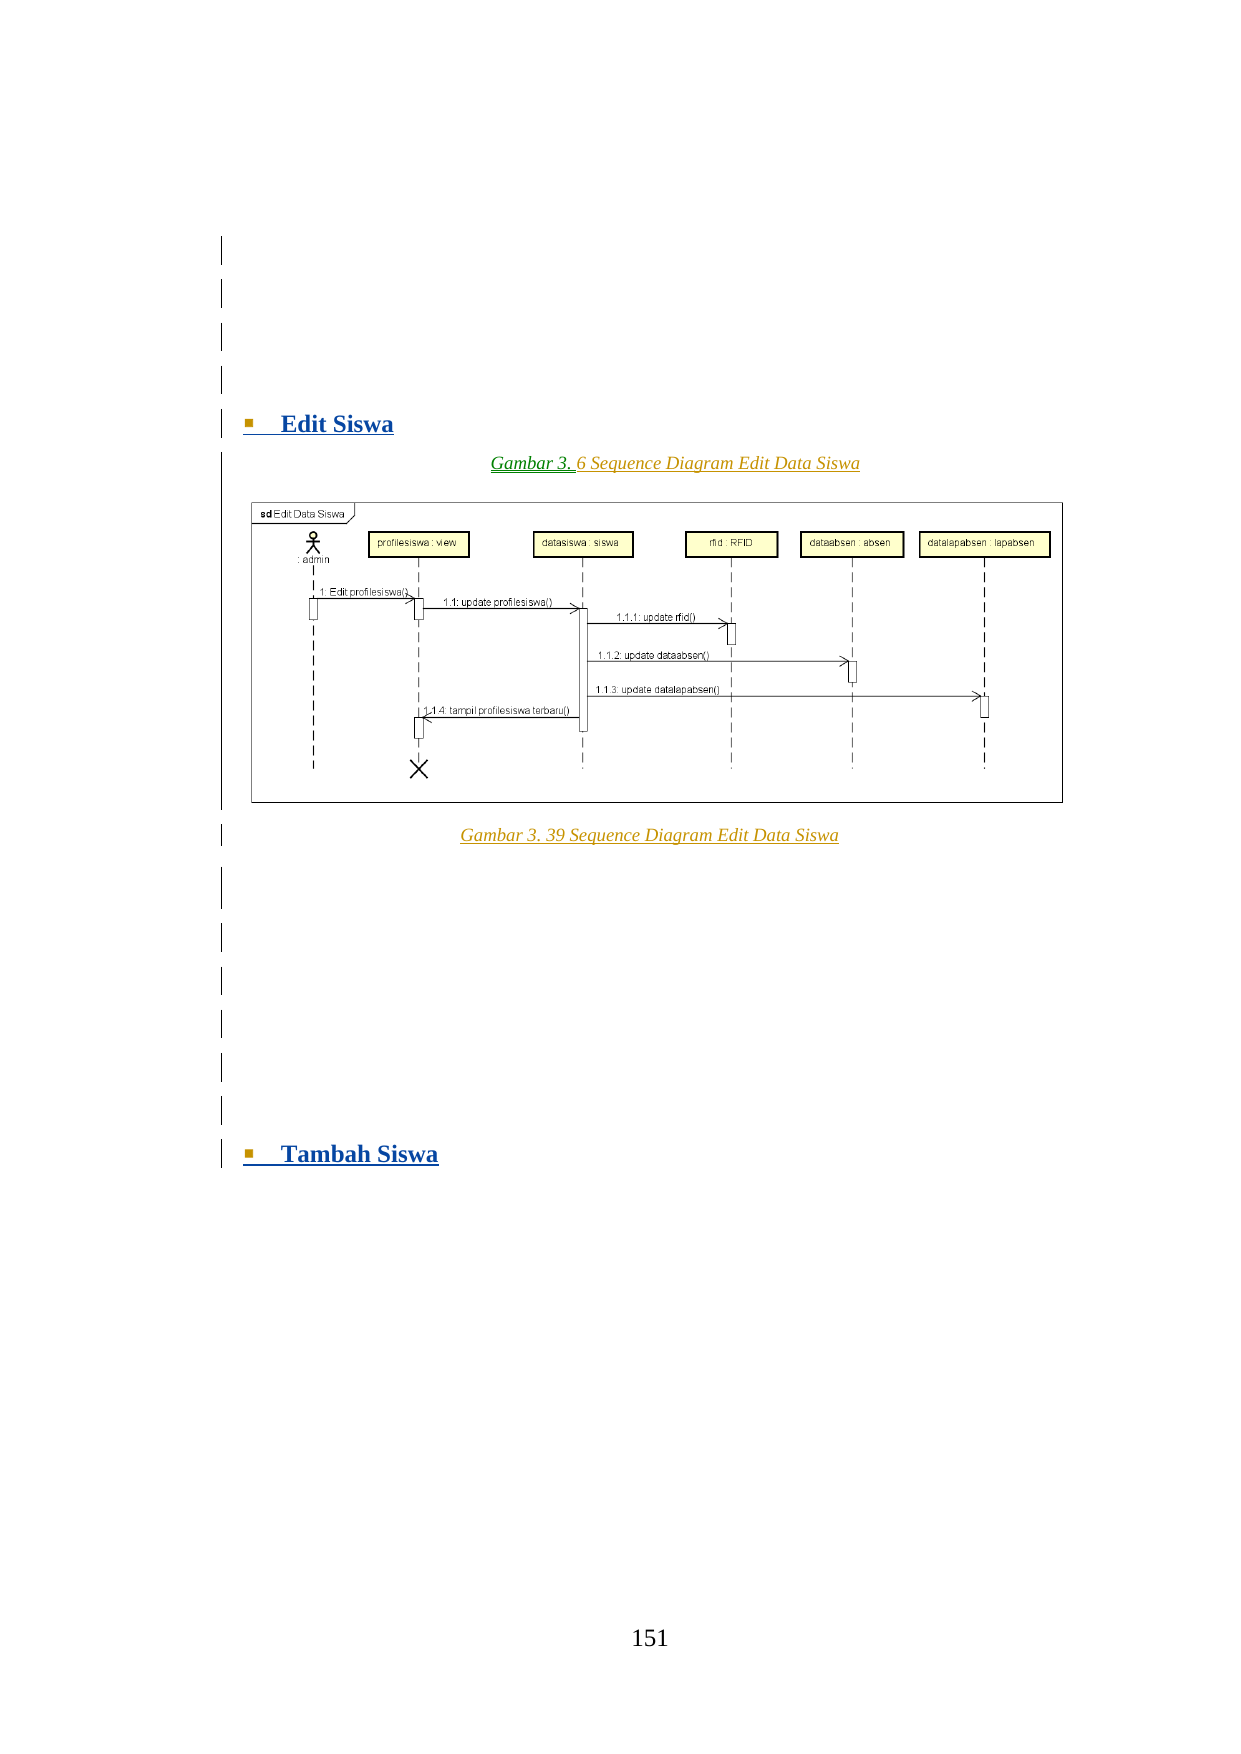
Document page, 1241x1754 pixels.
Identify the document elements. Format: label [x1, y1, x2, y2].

picture [243, 495, 1070, 810]
